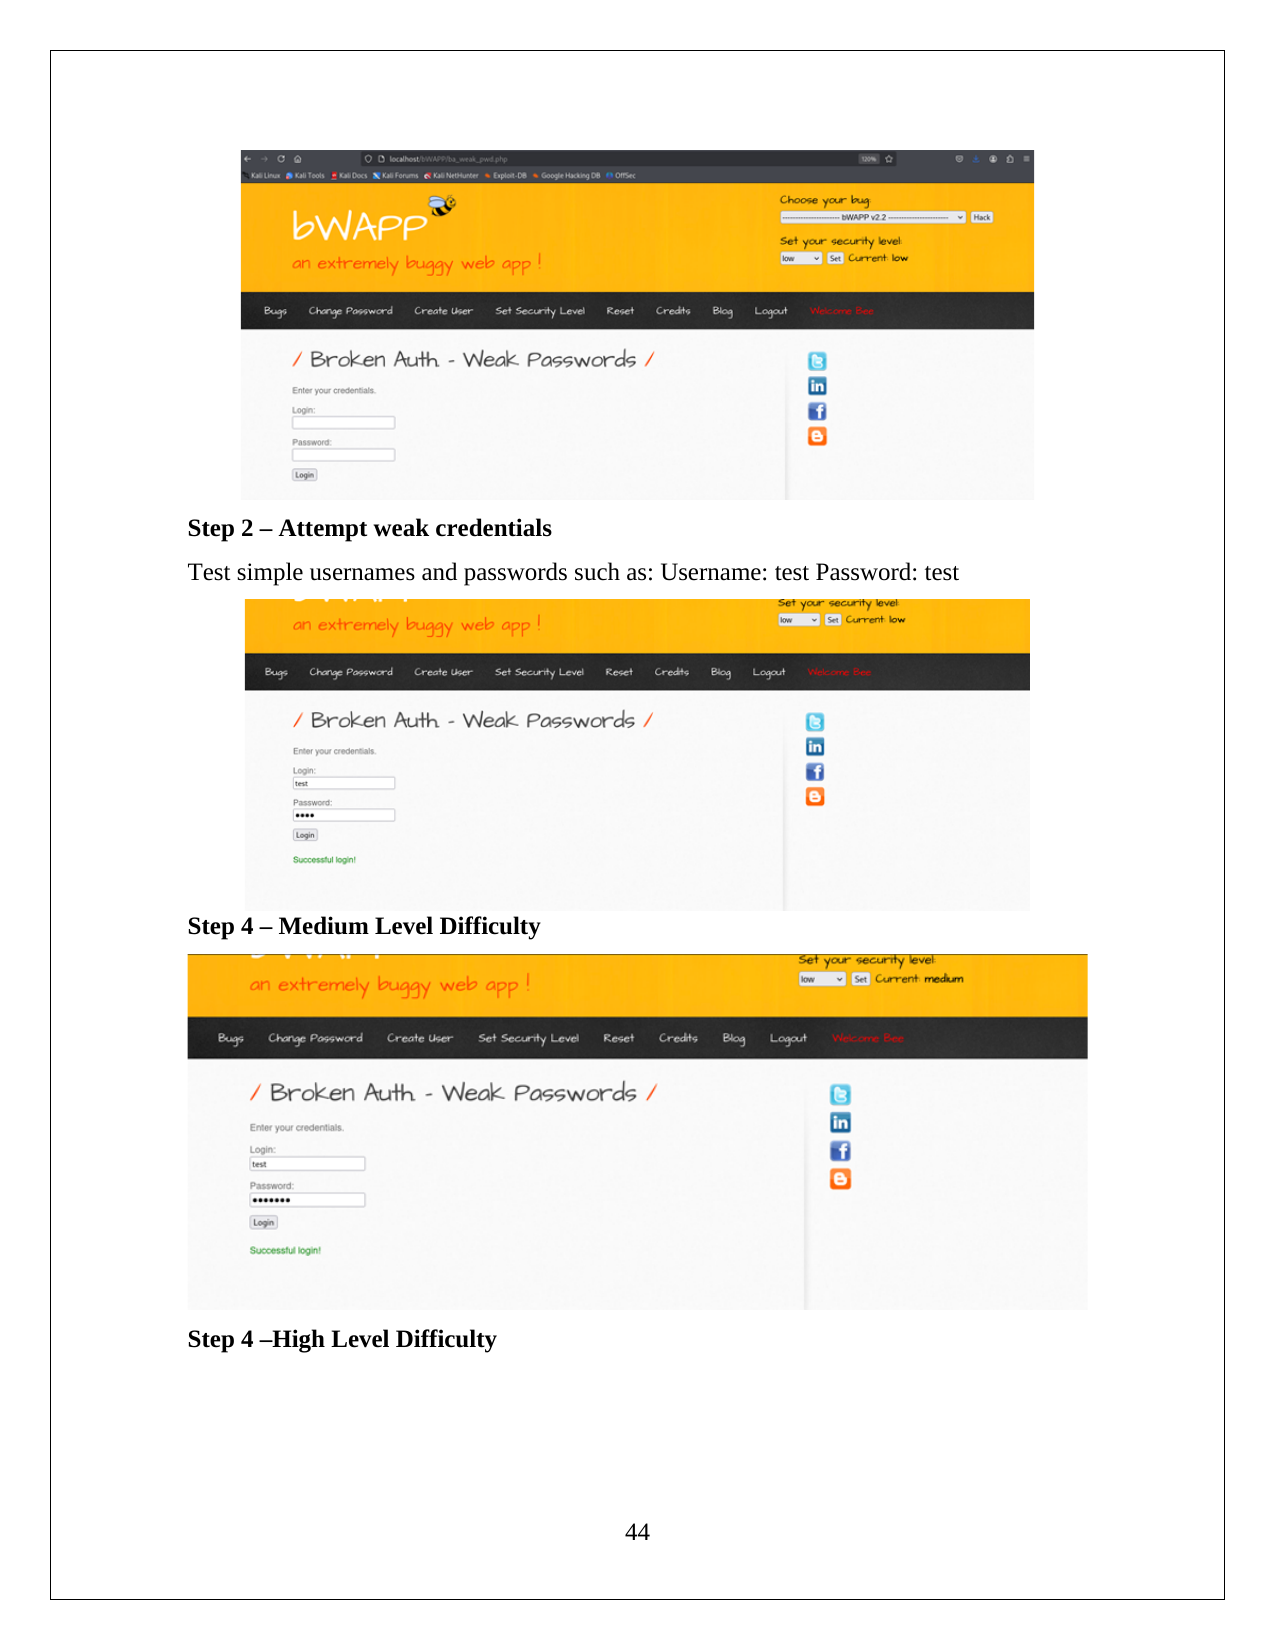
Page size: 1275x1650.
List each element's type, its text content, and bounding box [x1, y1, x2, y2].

picture [244, 599, 1030, 911]
text Step 4 –High Level Difficulty [187, 1324, 1087, 1352]
picture [187, 954, 1088, 1310]
text Step 2 – Attempt weak credentials [187, 513, 1087, 542]
text Test simple usernames and passwords such as: Username: test Password: test [187, 557, 1087, 585]
text Step 4 – Medium Level Difficulty [187, 911, 1087, 940]
picture [240, 150, 1035, 500]
